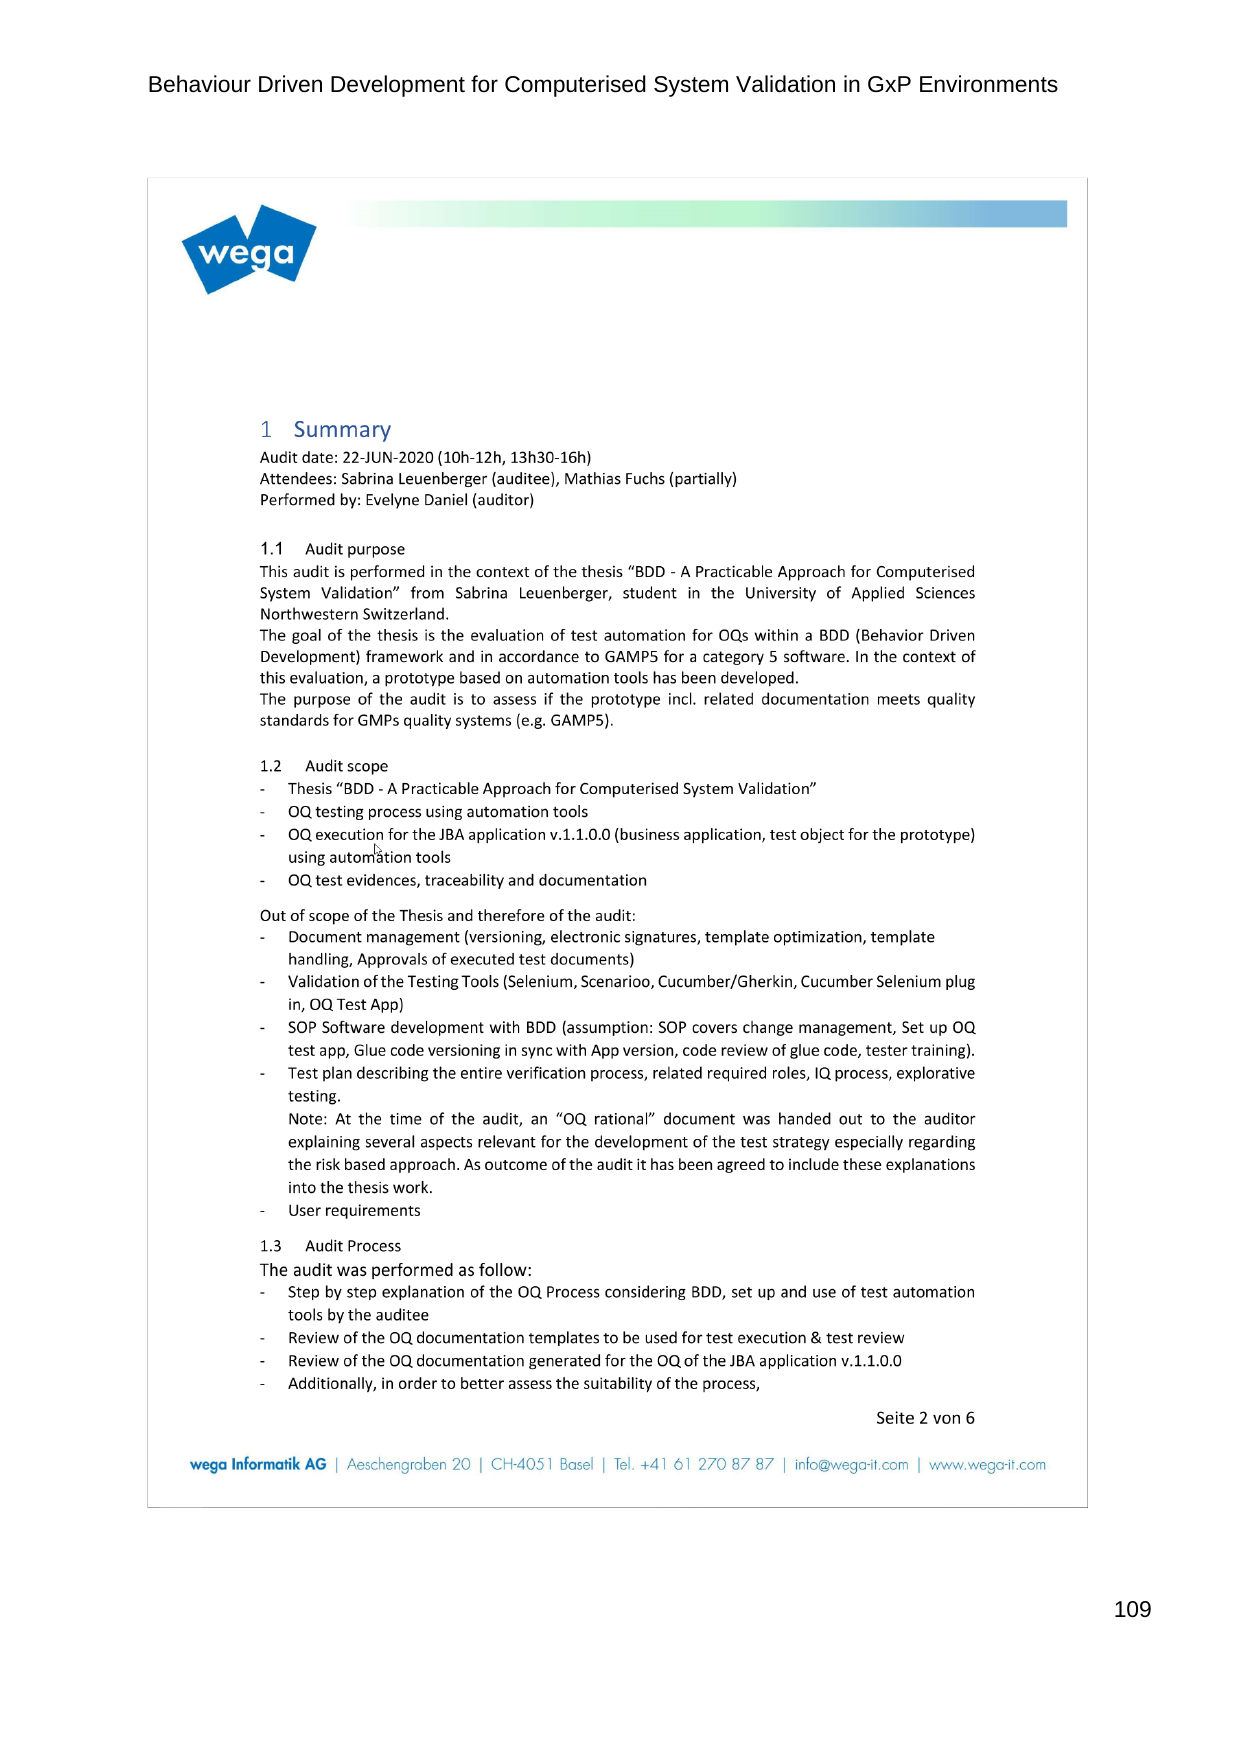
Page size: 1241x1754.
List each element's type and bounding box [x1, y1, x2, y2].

picture [147, 177, 1088, 1508]
